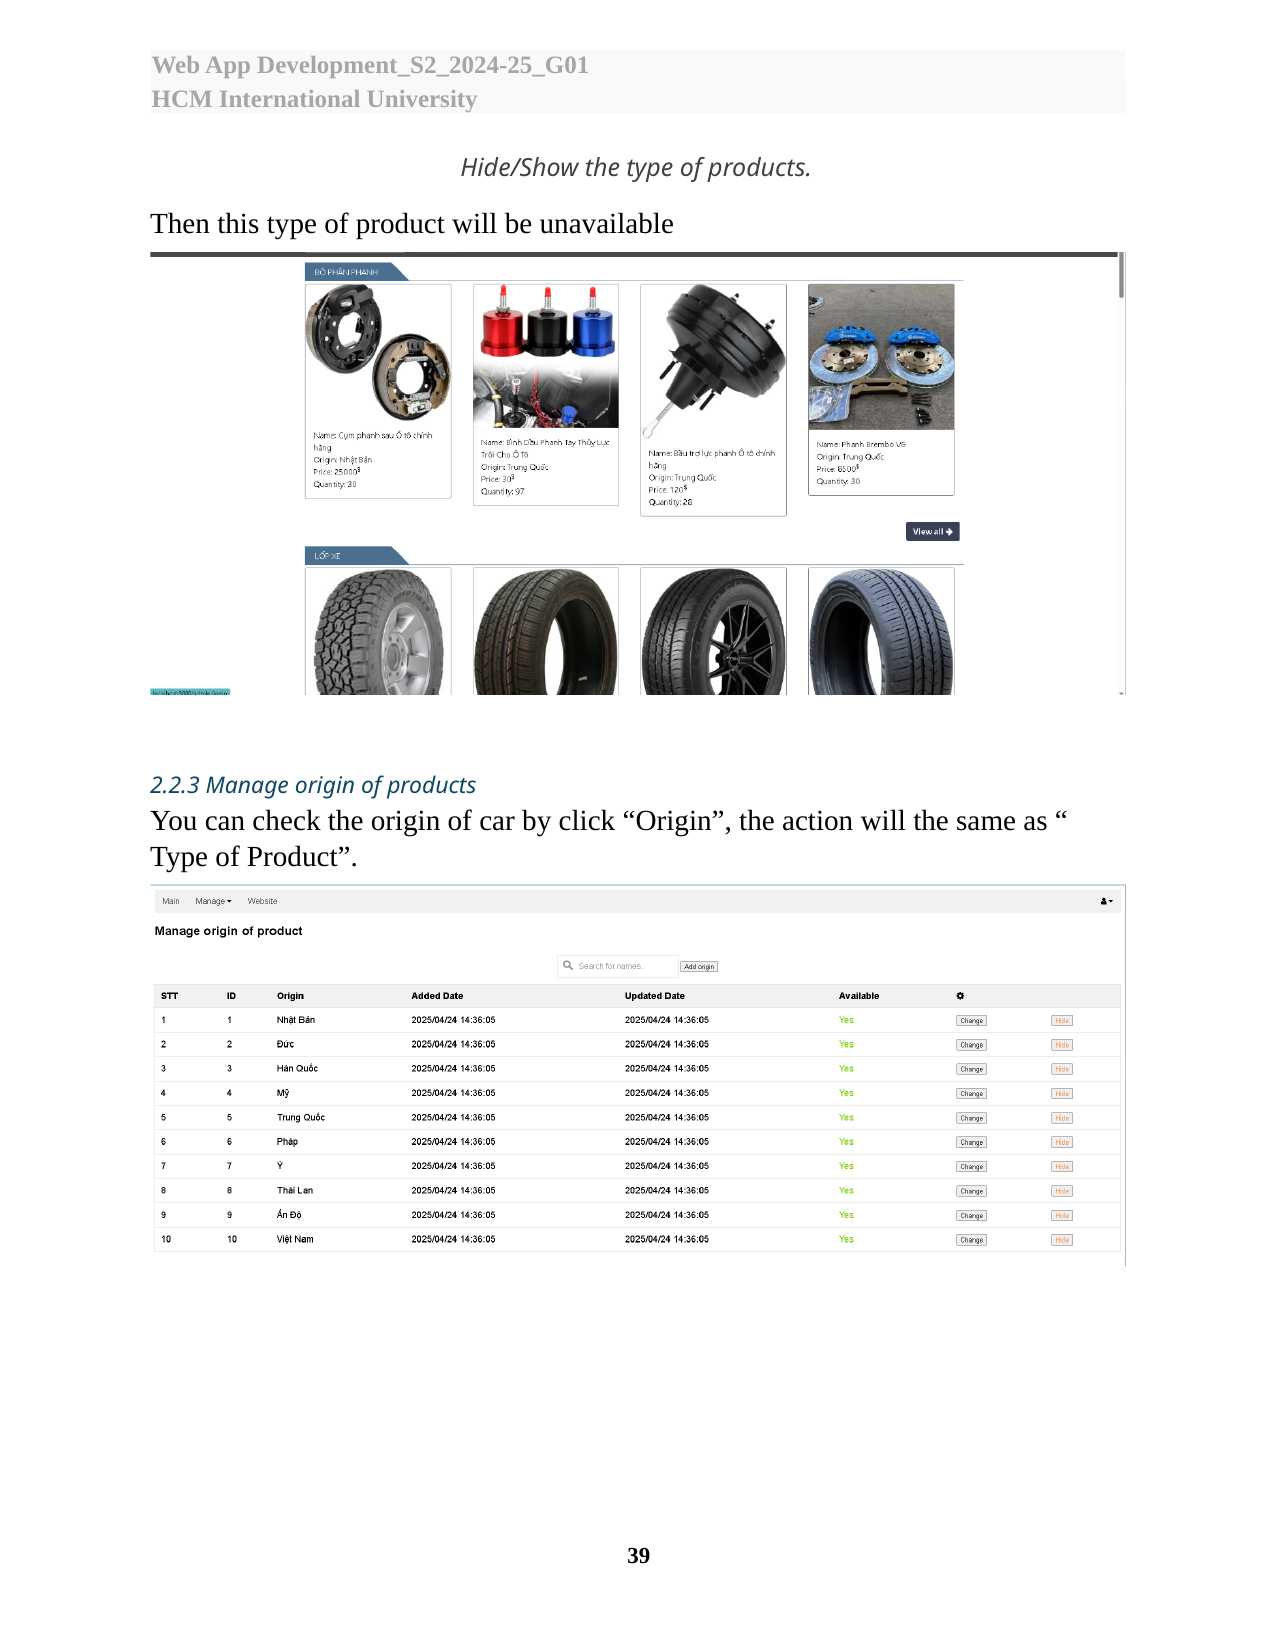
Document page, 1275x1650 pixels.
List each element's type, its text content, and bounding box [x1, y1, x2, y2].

picture [150, 252, 1126, 695]
subtitle 2.2.3 Manage origin of products [150, 769, 1125, 800]
text Hide/Show the type of products. [150, 150, 1125, 184]
text Then this type of product will be unavailable [150, 206, 1125, 239]
picture [150, 884, 1126, 1266]
text You can check the origin of car by click “Origin”, the action will the same as “ Type of Product”. [150, 803, 1125, 872]
